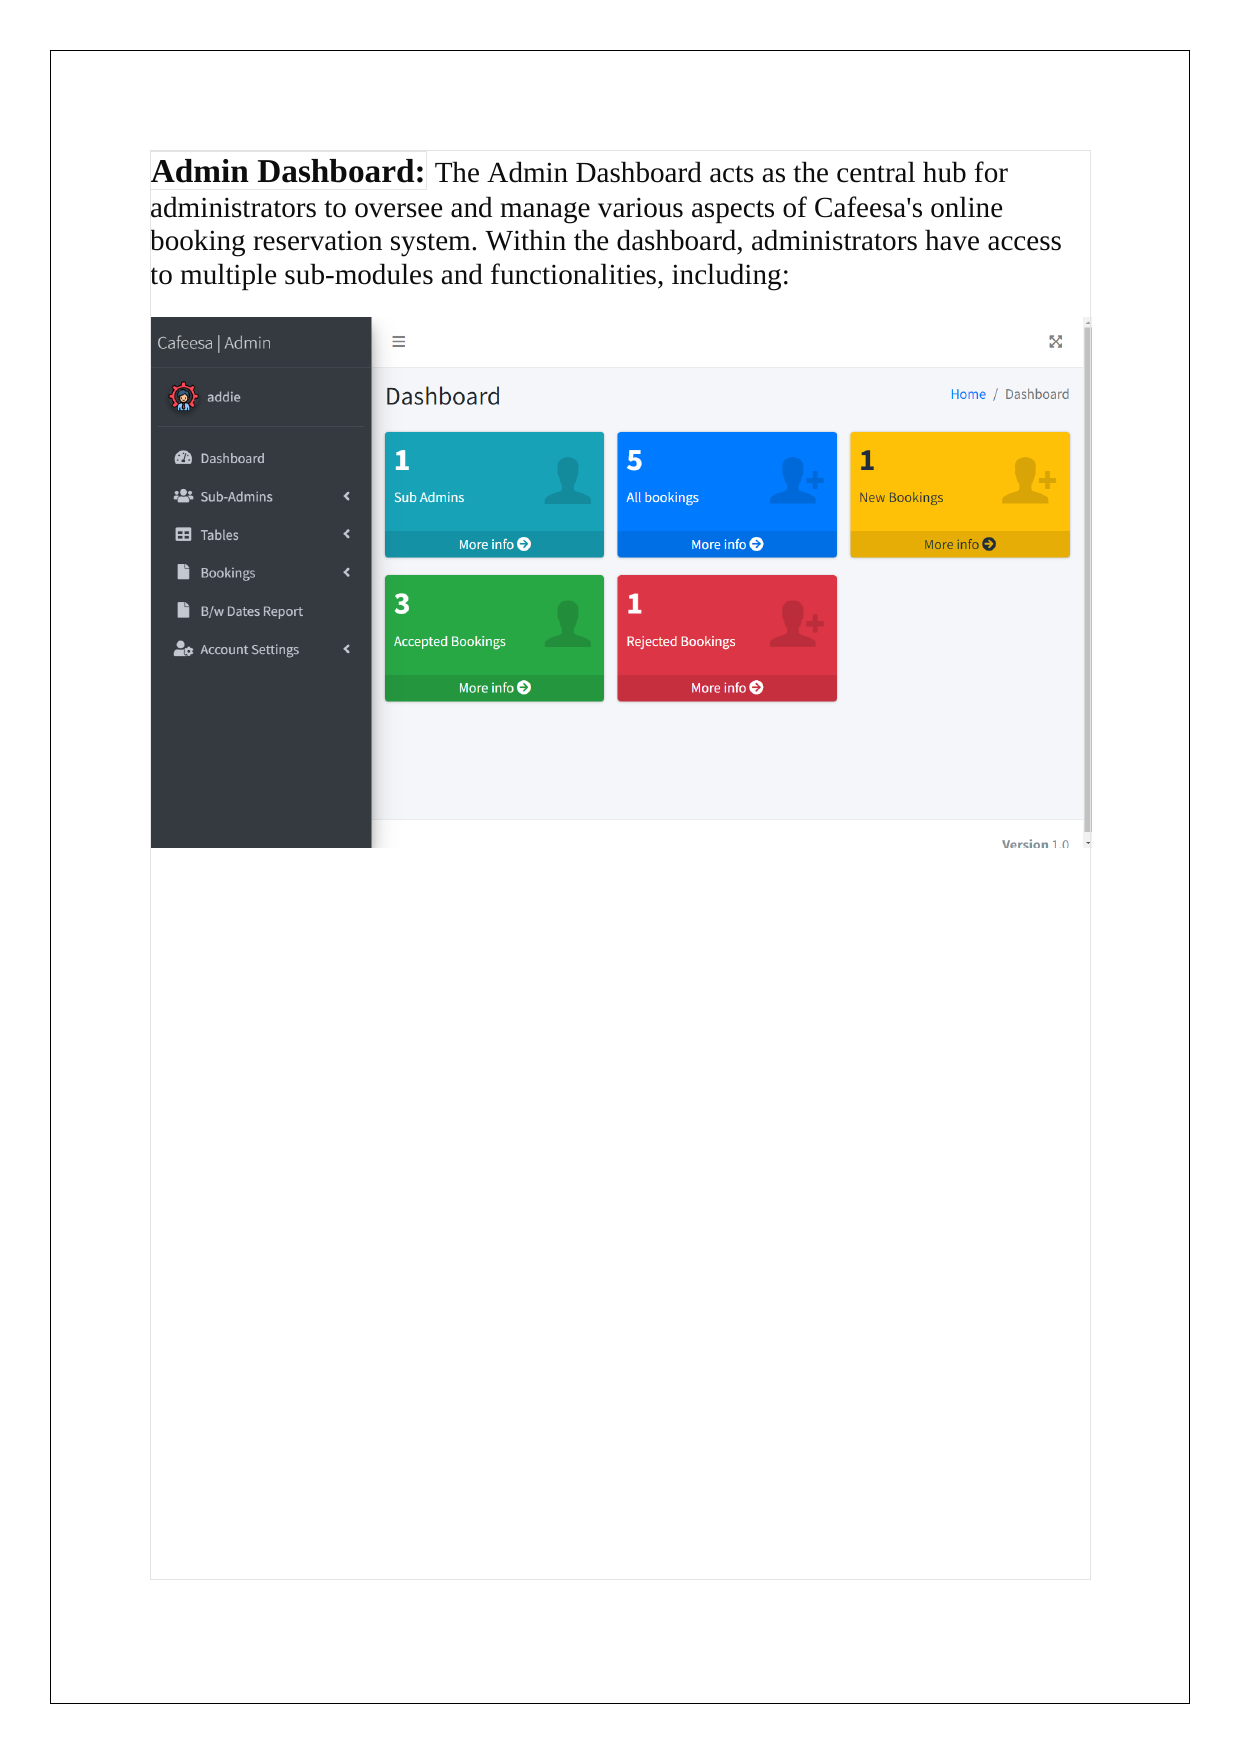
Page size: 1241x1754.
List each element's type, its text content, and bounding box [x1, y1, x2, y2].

picture [151, 317, 1090, 848]
text Admin Dashboard: The Admin Dashboard acts as the central hub for administrators to oversee and manage various aspects of Cafeesa's online booking reservation system. Within the dashboard, administrators have access to multiple sub-modules and functionalities, including: [151, 151, 1090, 291]
